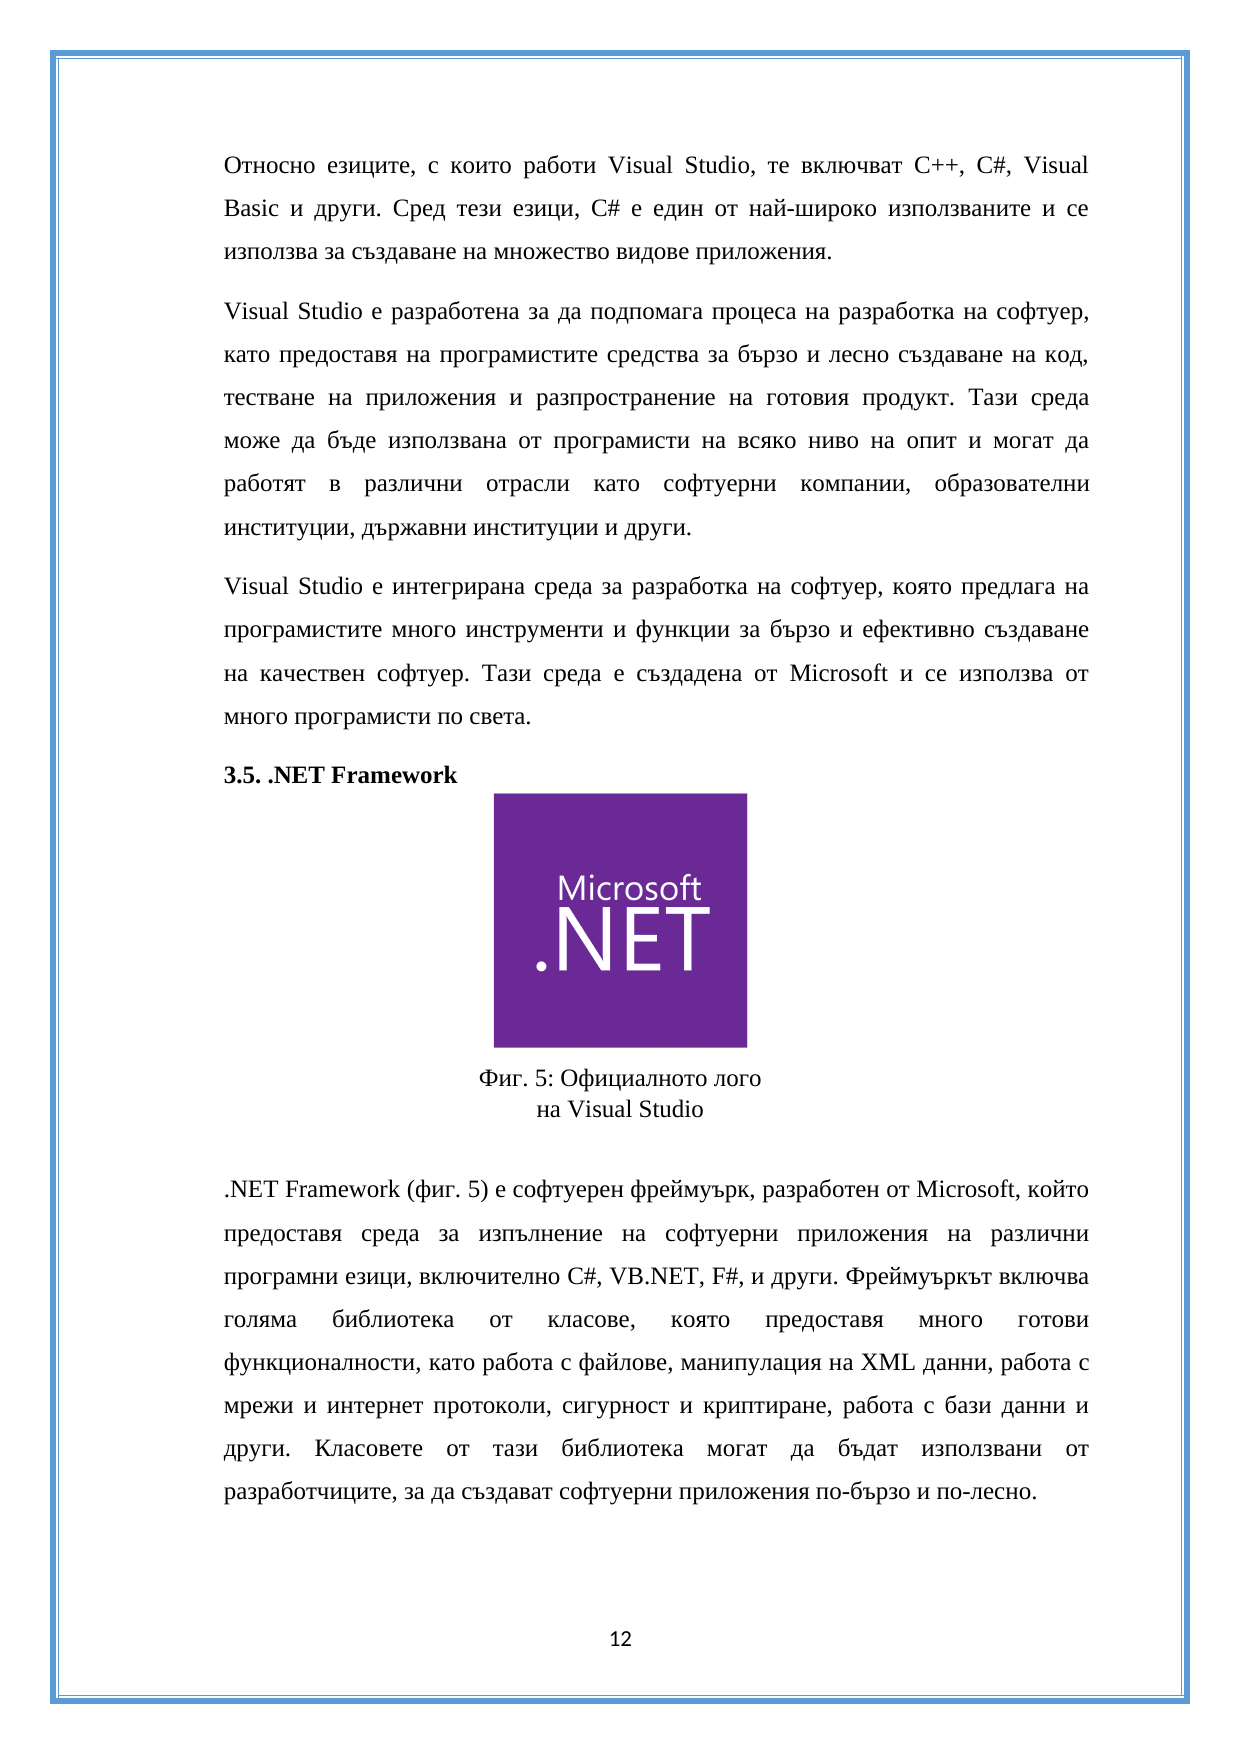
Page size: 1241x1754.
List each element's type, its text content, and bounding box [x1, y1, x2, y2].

text Visual Studio е разработена за да подпомага процеса на разработка на софтуер, като предоставя на програмистите средства за бързо и лесно създаване на код, тестване на приложения и разпространение на готовия продукт. Тази среда може да бъде използвана от програмисти на всяко ниво на опит и могат да работят в различни отрасли като софтуерни компании, образователни институции, държавни институции и други. [223, 296, 1090, 540]
picture [391, 791, 849, 1050]
text Относно езиците, с които работи Visual Studio, те включват C++, C#, Visual Basic и други. Сред тези езици, C# е един от най-широко използваните и се използва за създаване на множество видове приложения. [223, 150, 1090, 265]
text Visual Studio е интегрирана среда за разработка на софтуер, която предлага на програмистите много инструменти и функции за бързо и ефективно създаване на качествен софтуер. Тази среда е създадена от Microsoft и се използва от много програмисти по света. [223, 571, 1090, 729]
text .NET Framework (фиг. 5) е софтуерен фреймуърк, разработен от Microsoft, който предоставя среда за изпълнение на софтуерни приложения на различни програмни езици, включително C#, VB.NET, F#, и други. Фреймуъркът включва голяма библиотека от класове, която предоставя много готови функционалности, като работа с файлове, манипулация на XML данни, работа с мрежи и интернет протоколи, сигурност и криптиране, работа с бази данни и други. Класовете от тази библиотека могат да бъдат използвани от разработчиците, за да създават софтуерни приложения по-бързо и по-лесно. [223, 820, 1090, 1505]
text 3.5. .NET Framework [223, 761, 1090, 789]
